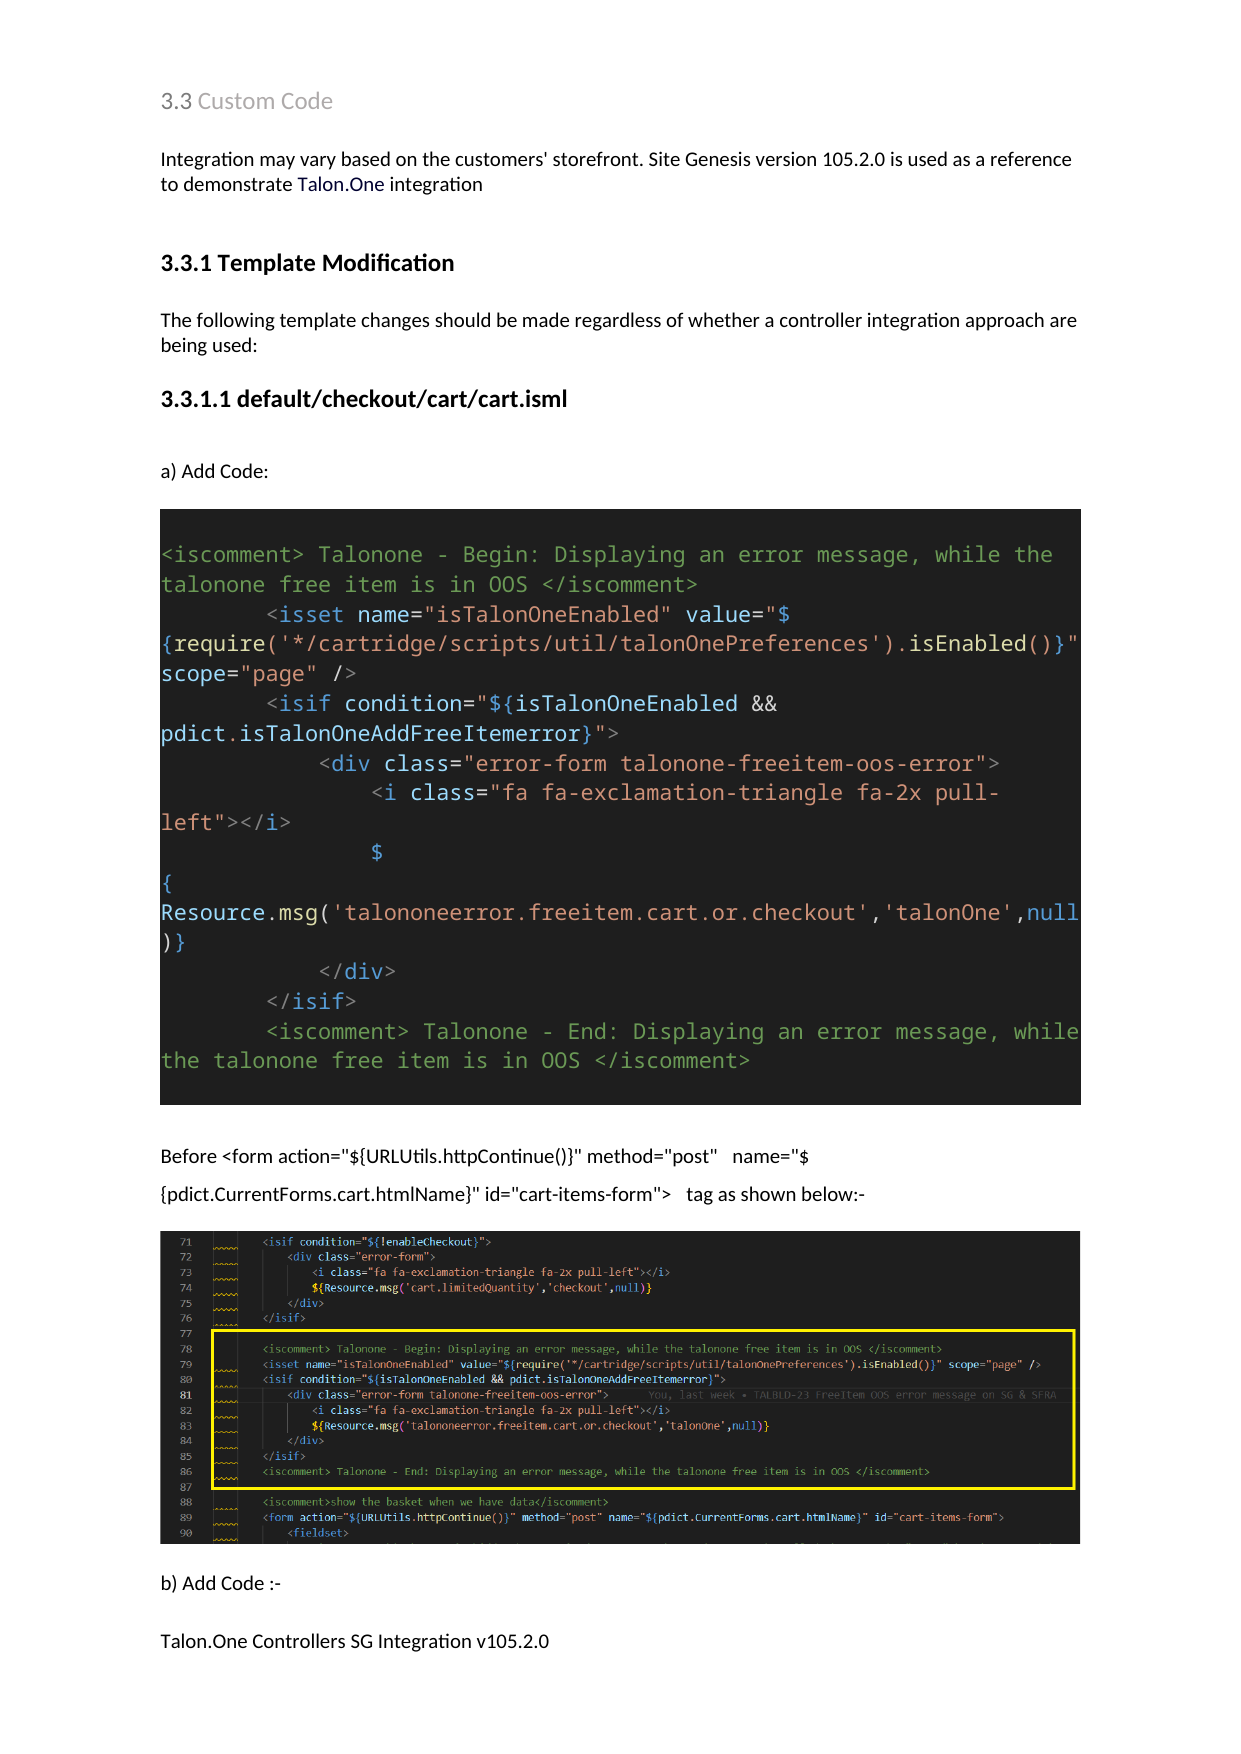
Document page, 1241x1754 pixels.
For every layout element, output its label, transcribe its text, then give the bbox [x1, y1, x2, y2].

text <i class="fa fa-exclamation-triangle fa-2x pull-left"></i> [160, 777, 1081, 837]
text <iscomment> Talonone - Begin: Displaying an error message, while the talonone free item is in OOS </iscomment> [160, 539, 1081, 598]
text a) Add Code: [160, 418, 1081, 484]
subtitle 3.3 Custom Code [160, 85, 1081, 146]
text </isif> [160, 986, 1081, 1016]
text Integration may vary based on the customers' storefront. Site Genesis version 105.2.0 is used as a reference to demonstrate Talon.One integration [160, 146, 1081, 197]
text The following template changes should be made regardless of whether a controller integration approach are being used: [160, 307, 1081, 358]
subtitle 3.3.1.1 default/checkout/cart/cart.isml [160, 383, 1081, 414]
text Before <form action="${URLUtils.httpContinue()}" method="post" name="${pdict.CurrentForms.cart.htmlName}" id="cart-items-form"> tag as shown below:- [160, 1105, 1081, 1207]
text <div class="error-form talonone-freeitem-oos-error"> [160, 747, 1081, 777]
text </div> [160, 956, 1081, 986]
text <isset name="isTalonOneEnabled" value="${require('*/cartridge/scripts/util/talonOnePreferences').isEnabled()}" scope="page" /> [160, 598, 1081, 688]
text <isif condition="${isTalonOneEnabled && pdict.isTalonOneAddFreeItemerror}"> [160, 688, 1081, 747]
text b) Add Code :- [160, 1570, 1081, 1621]
picture [160, 1231, 1081, 1544]
subtitle 3.3.1 Template Modification [160, 247, 1081, 278]
text ${Resource.msg('talononeerror.freeitem.cart.or.checkout','talonOne',null)} [160, 837, 1081, 956]
text <iscomment> Talonone - End: Displaying an error message, while the talonone free item is in OOS </iscomment> [160, 1016, 1081, 1075]
